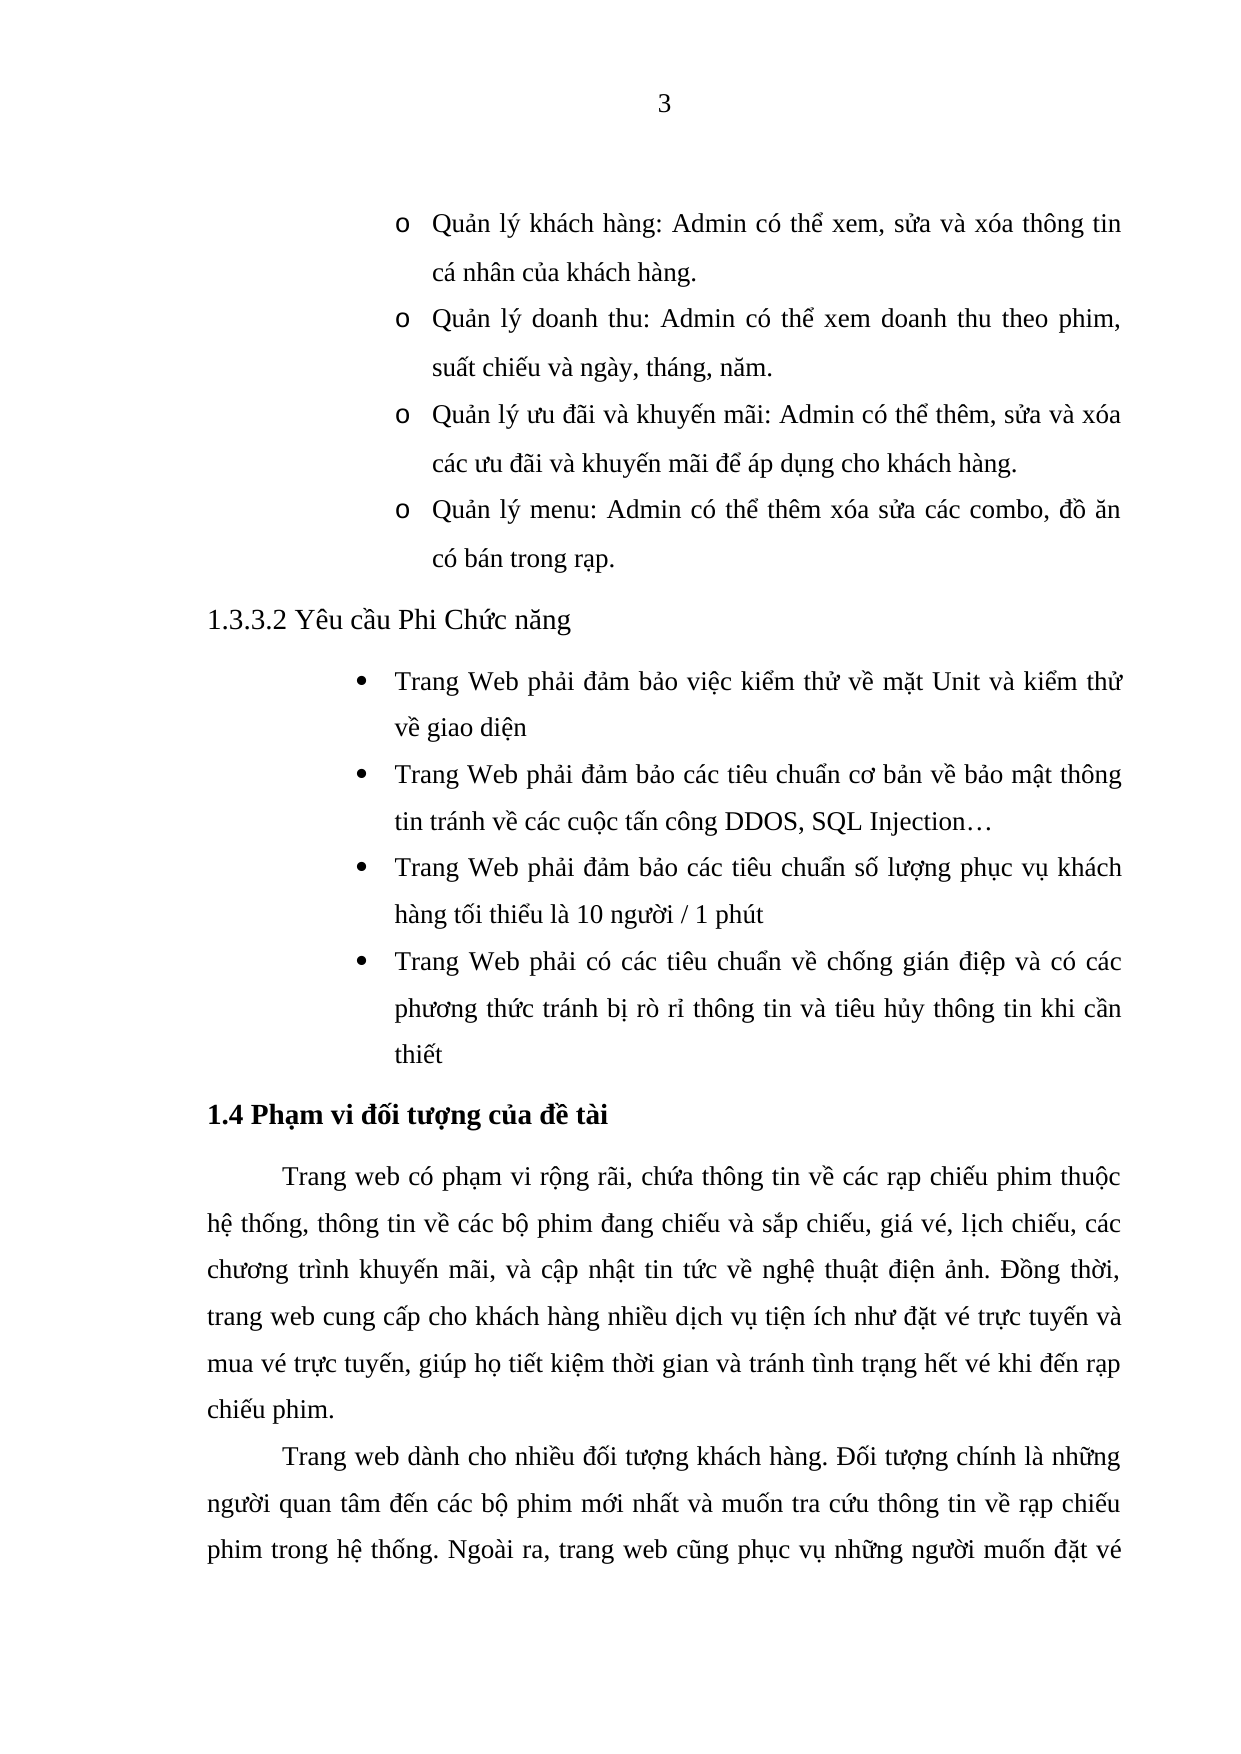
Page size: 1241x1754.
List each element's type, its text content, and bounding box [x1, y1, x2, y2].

list Quản lý khách hàng: Admin có thể xem, sửa và xóa thông tin cá nhân của khách hàng. [394, 207, 1122, 287]
list Quản lý ưu đãi và khuyến mãi: Admin có thể thêm, sửa và xóa các ưu đãi và khuyến mãi để áp dụng cho khách hàng. [394, 398, 1122, 478]
subtitle Phạm vi đối tượng của đề tài [207, 1097, 1122, 1131]
subtitle Yêu cầu Phi Chức năng [207, 602, 1122, 635]
list Trang Web phải đảm bảo việc kiểm thử về mặt Unit và kiểm thử về giao diện [357, 664, 1122, 742]
list Trang Web phải đảm bảo các tiêu chuẩn số lượng phục vụ khách hàng tối thiểu là 10 người / 1 phút [357, 851, 1122, 929]
list Trang Web phải có các tiêu chuẩn về chống gián điệp và có các phương thức tránh bị rò rỉ thông tin và tiêu hủy thông tin khi cần thiết [357, 945, 1122, 1069]
list Trang Web phải đảm bảo các tiêu chuẩn cơ bản về bảo mật thông tin tránh về các cuộc tấn công DDOS, SQL Injection… [357, 758, 1122, 836]
text Trang web có phạm vi rộng rãi, chứa thông tin về các rạp chiếu phim thuộc hệ thống, thông tin về các bộ phim đang chiếu và sắp chiếu, giá vé, lịch chiếu, các chương trình khuyến mãi, và cập nhật tin tức về nghệ thuật điện ảnh. Đồng thời, trang web cung cấp cho khách hàng nhiều dịch vụ tiện ích như đặt vé trực tuyến và mua vé trực tuyến, giúp họ tiết kiệm thời gian và tránh tình trạng hết vé khi đến rạp chiếu phim. [207, 1160, 1122, 1425]
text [207, 1440, 1122, 1565]
list Quản lý menu: Admin có thể thêm xóa sửa các combo, đồ ăn có bán trong rạp. [394, 494, 1122, 574]
list Quản lý doanh thu: Admin có thể xem doanh thu theo phim, suất chiếu và ngày, tháng, năm. [394, 302, 1122, 382]
